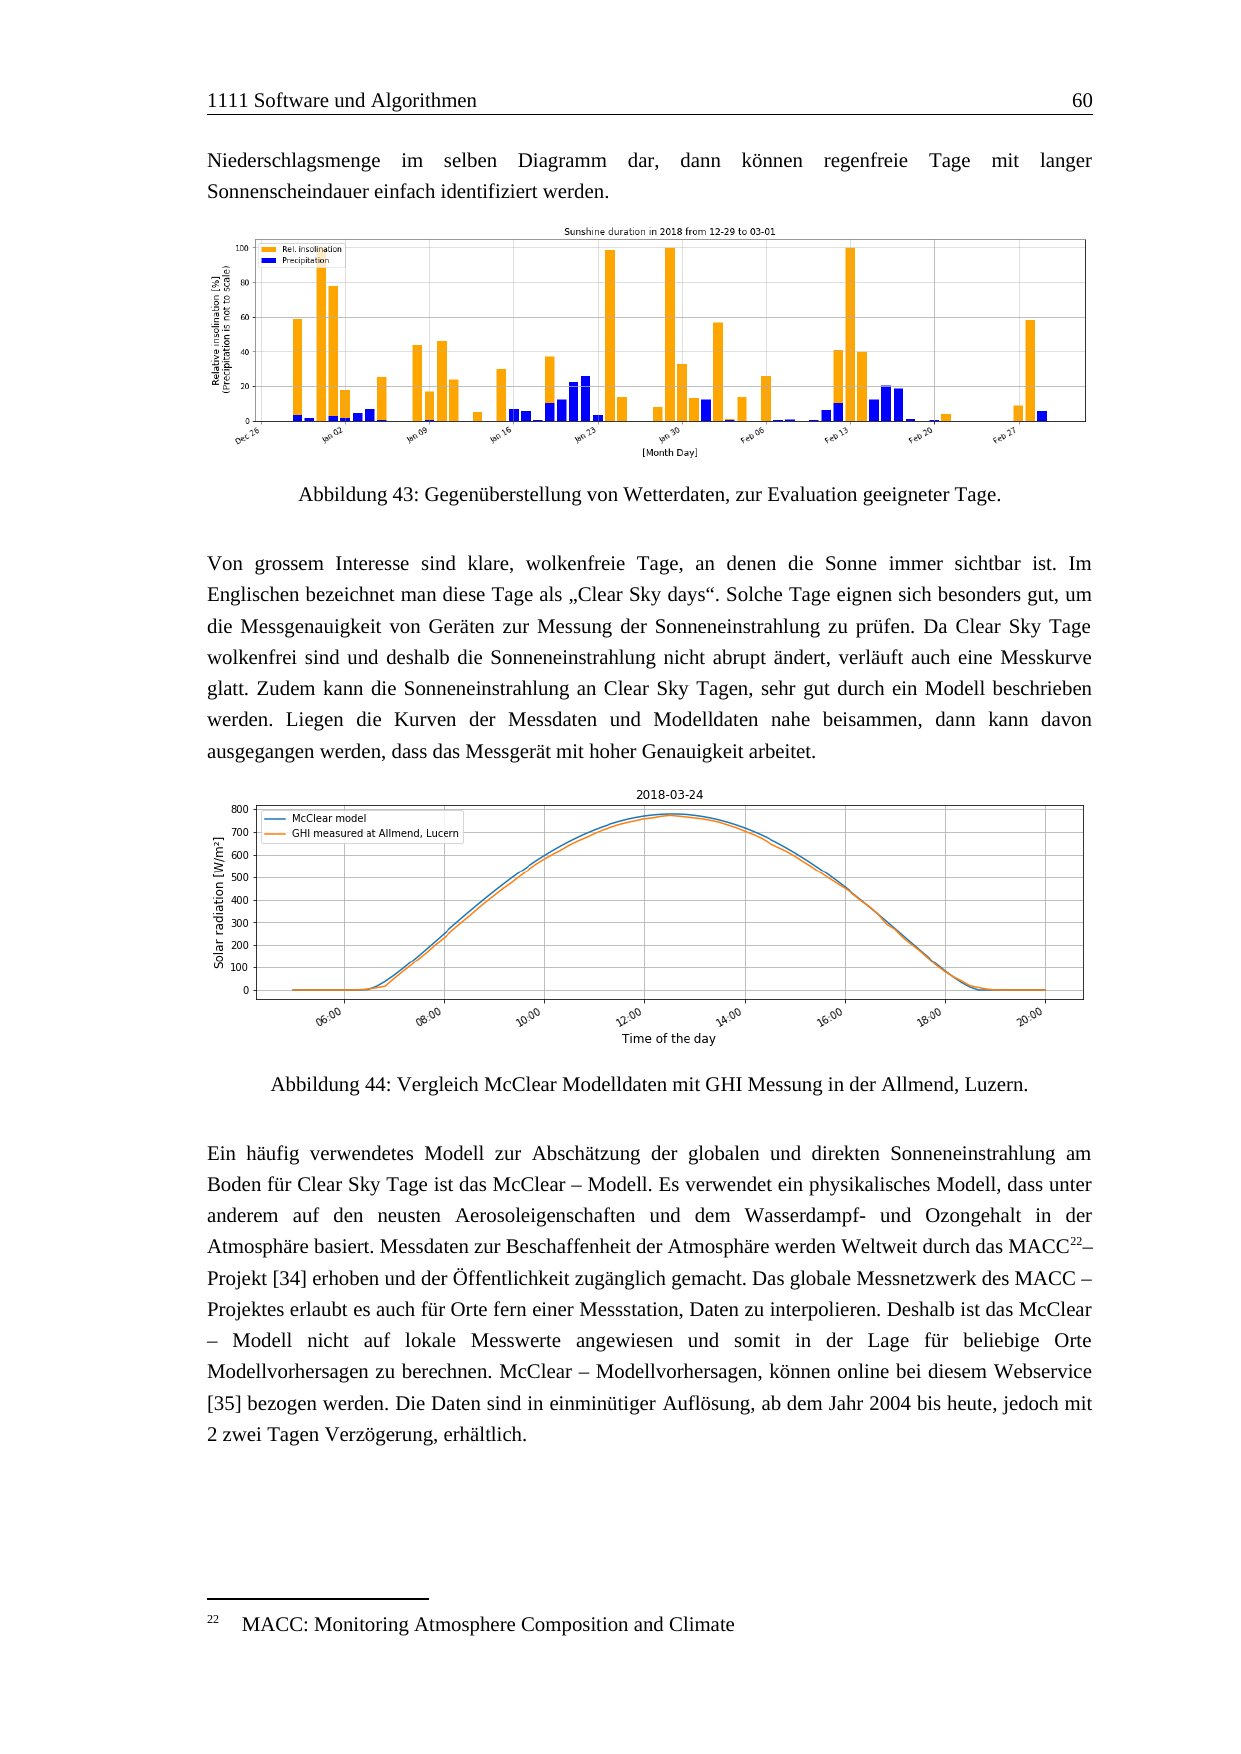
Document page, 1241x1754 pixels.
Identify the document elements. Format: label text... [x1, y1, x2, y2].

picture [206, 782, 1092, 1052]
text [207, 148, 1093, 203]
text Abbildung 43: Gegenüberstellung von Wetterdaten, zur Evaluation geeigneter Tage. [207, 482, 1093, 506]
text Abbildung 44: Vergleich McClear Modelldaten mit GHI Messung in der Allmend, Luzern. [207, 1072, 1093, 1096]
picture [206, 222, 1092, 463]
text Von grossem Interesse sind klare, wolkenfreie Tage, an denen die Sonne immer sichtbar ist. Im Englischen bezeichnet man diese Tage als „Clear Sky days“. Solche Tage eignen sich besonders gut, um die Messgenauigkeit von Geräten zur Messung der Sonneneinstrahlung zu prüfen. Da Clear Sky Tage wolkenfrei sind und deshalb die Sonneneinstrahlung nicht abrupt ändert, verläuft auch eine Messkurve glatt. Zudem kann die Sonneneinstrahlung an Clear Sky Tagen, sehr gut durch ein Modell beschrieben werden. Liegen die Kurven der Messdaten und Modelldaten nahe beisammen, dann kann davon ausgegangen werden, dass das Messgerät mit hoher Genauigkeit arbeitet. [207, 551, 1093, 763]
text Ein häufig verwendetes Modell zur Abschätzung der globalen und direkten Sonneneinstrahlung am Boden für Clear Sky Tage ist das McClear – Modell. Es verwendet ein physikalisches Modell, dass unter anderem auf den neusten Aerosoleigenschaften und dem Wasserdampf- und Ozongehalt in der Atmosphäre basiert. Messdaten zur Beschaffenheit der Atmosphäre werden Weltweit durch das MACC– Projekt [34] erhoben und der Öffentlichkeit zugänglich gemacht. Das globale Messnetzwerk des MACC – Projektes erlaubt es auch für Orte fern einer Messstation, Daten zu interpolieren. Deshalb ist das McClear – Modell nicht auf lokale Messwerte angewiesen und somit in der Lage für beliebige Orte Modellvorhersagen zu berechnen. McClear – Modellvorhersagen, können online bei diesem Webservice [35] bezogen werden. Die Daten sind in einminütiger Auflösung, ab dem Jahr 2004 bis heute, jedoch mit 2 zwei Tagen Verzögerung, erhältlich. [207, 1141, 1093, 1446]
